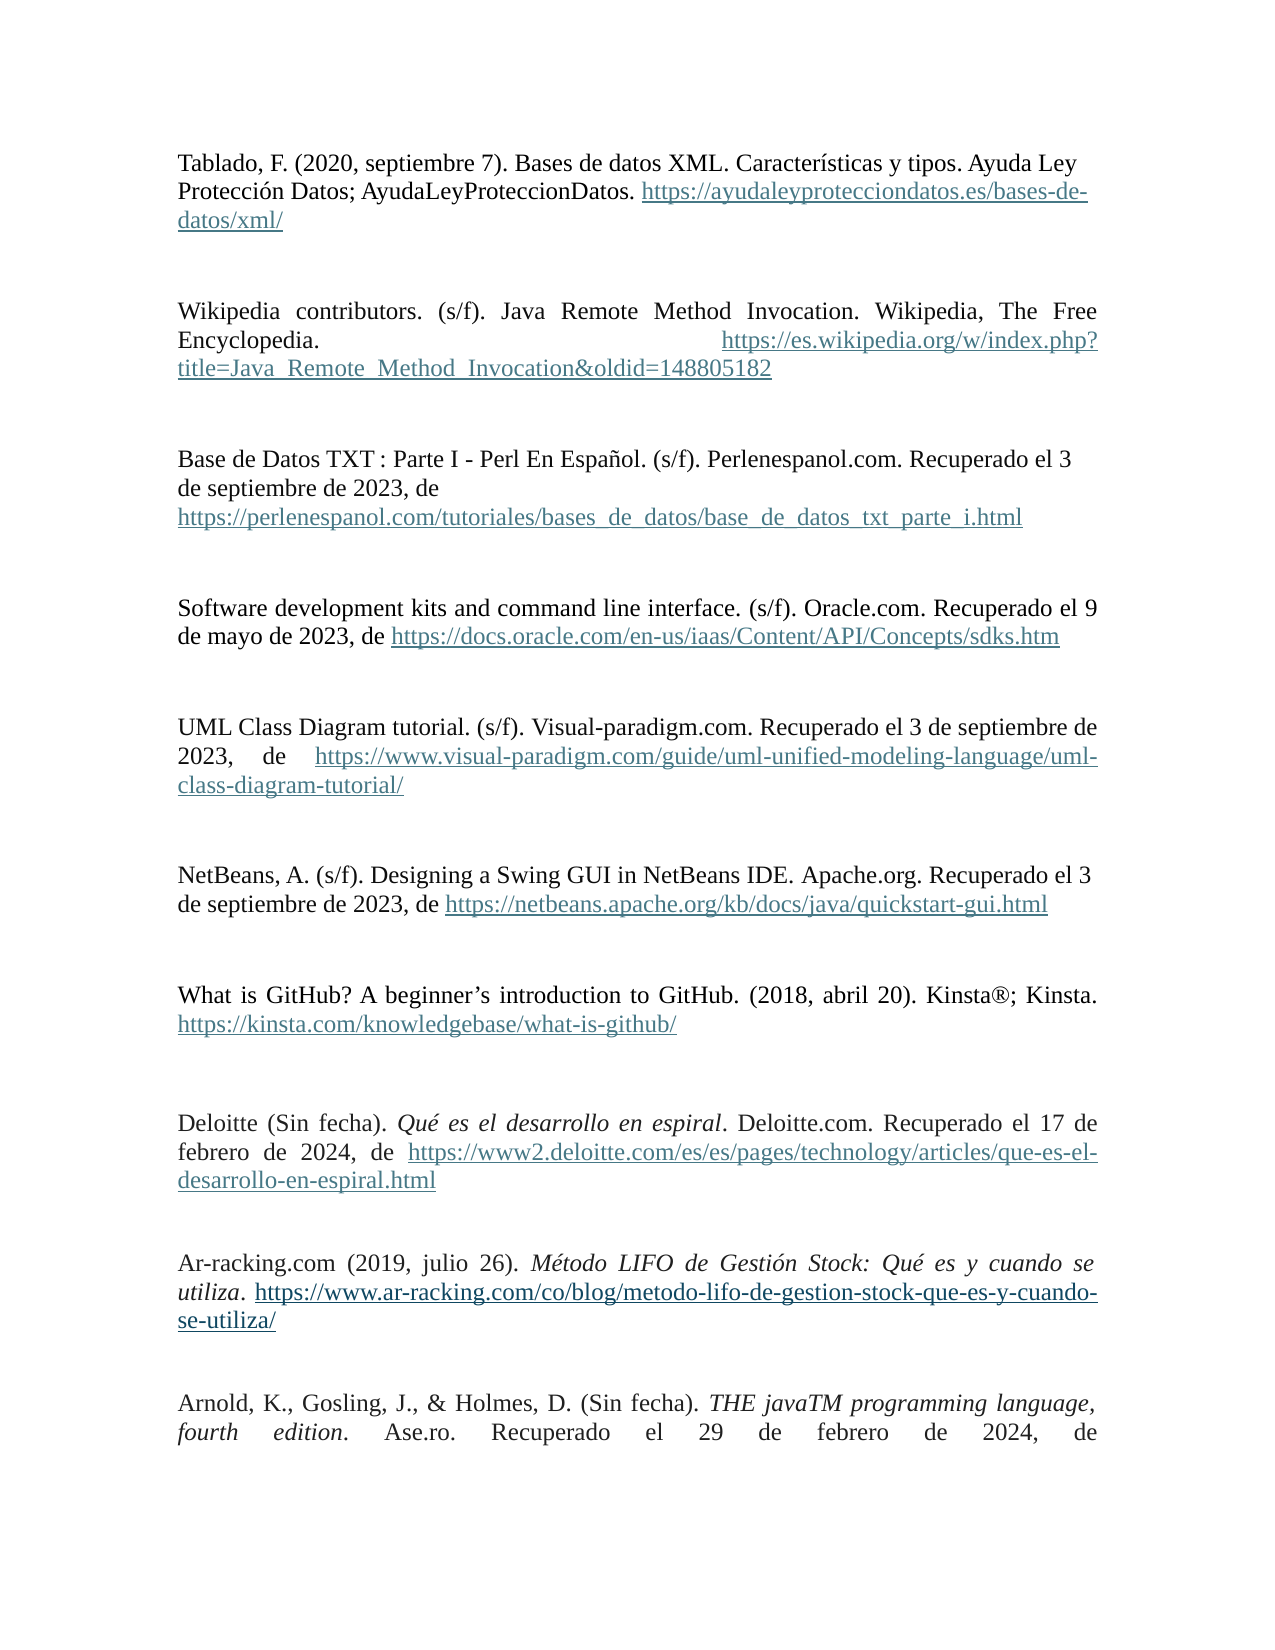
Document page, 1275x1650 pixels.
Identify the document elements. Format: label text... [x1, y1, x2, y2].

text UML Class Diagram tutorial. (s/f). Visual-paradigm.com. Recuperado el 3 de septiembre de 2023, de https://www.visual-paradigm.com/guide/uml-unified-modeling-language/uml-class-diagram-tutorial/ [315, 741, 1098, 766]
text Deloitte (Sin fecha). Qué es el desarrollo en espiral. Deloitte.com. Recuperado el 17 de febrero de 2024, de https://www2.deloitte.com/es/es/pages/technology/articles/que-es-el-desarrollo-en-espiral.html [177, 1108, 1098, 1194]
text Wikipedia contributors. (s/f). Java Remote Method Invocation. Wikipedia, The Free Encyclopedia. https://es.wikipedia.org/w/index.php?title=Java_Remote_Method_Invocation&oldid=148805182 [177, 351, 1098, 382]
text UML Class Diagram tutorial. (s/f). Visual-paradigm.com. Recuperado el 3 de septiembre de 2023, de https://www.visual-paradigm.com/guide/uml-unified-modeling-language/uml-class-diagram-tutorial/ [177, 767, 1098, 798]
text NetBeans, A. (s/f). Designing a Swing GUI in NetBeans IDE. Apache.org. Recuperado el 3 de septiembre de 2023, de https://netbeans.apache.org/kb/docs/java/quickstart-gui.html [445, 861, 1098, 918]
text Ar-racking.com (2019, julio 26). Método LIFO de Gestión Stock: Qué es y cuando se utiliza. https://www.ar-racking.com/co/blog/metodo-lifo-de-gestion-stock-que-es-y-cuando-se-utiliza/ [177, 1248, 1098, 1334]
text What is GitHub? A beginner’s introduction to GitHub. (2018, abril 20). Kinsta®; Kinsta. https://kinsta.com/knowledgebase/what-is-github/ [177, 980, 1098, 1038]
text Base de Datos TXT : Parte I - Perl En Español. (s/f). Perlenespanol.com. Recuperado el 3 de septiembre de 2023, de https://perlenespanol.com/tutoriales/bases_de_datos/base_de_datos_txt_parte_i.html [177, 444, 1098, 531]
text Tablado, F. (2020, septiembre 7). Bases de datos XML. Características y tipos. Ayuda Ley Protección Datos; AyudaLeyProteccionDatos. https://ayudaleyprotecciondatos.es/bases-de-datos/xml/ [177, 148, 1098, 234]
text Software development kits and command line interface. (s/f). Oracle.com. Recuperado el 9 de mayo de 2023, de https://docs.oracle.com/en-us/iaas/Content/API/Concepts/sdks.htm [177, 593, 1098, 650]
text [177, 1388, 1098, 1446]
